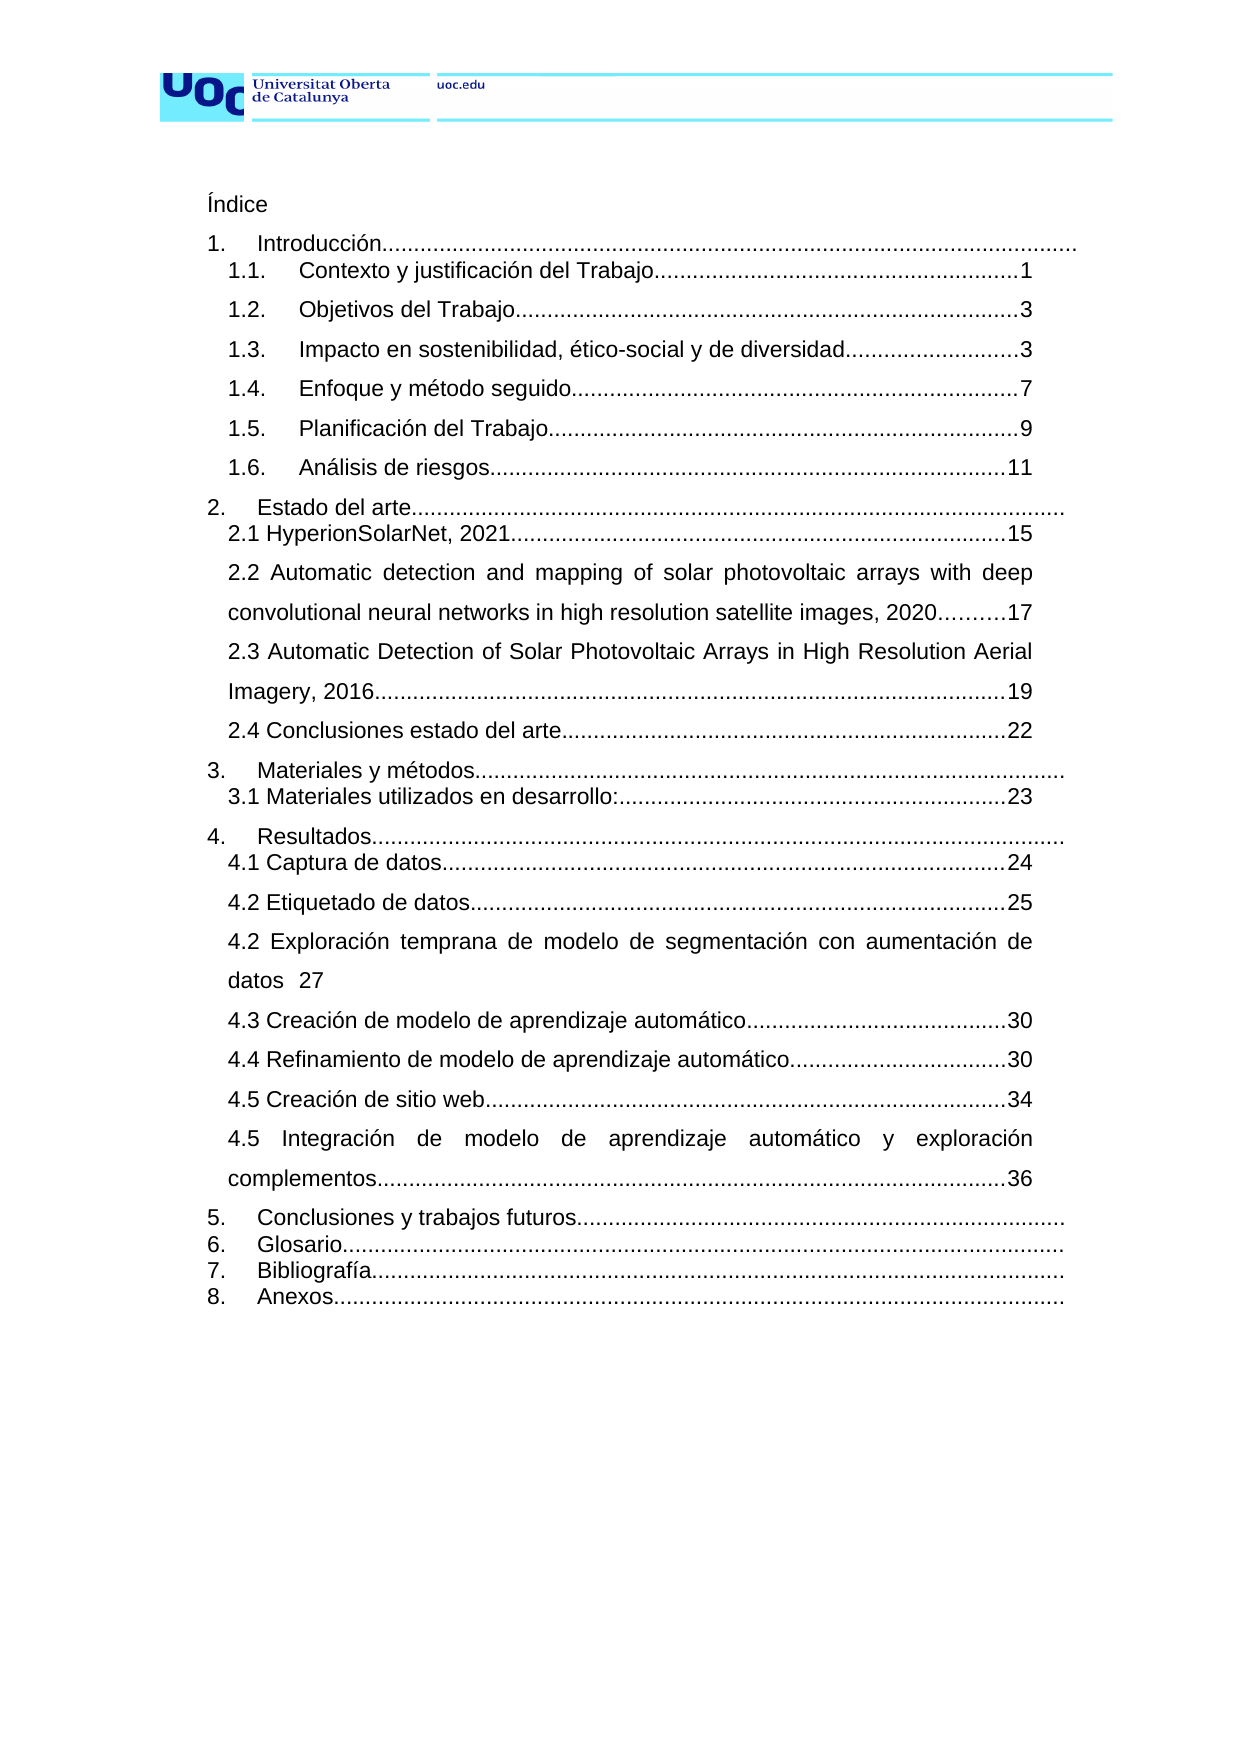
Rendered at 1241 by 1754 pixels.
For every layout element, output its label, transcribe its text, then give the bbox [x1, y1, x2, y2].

text Índice [207, 191, 1033, 217]
text 2.3 Automatic Detection of Solar Photovoltaic Arrays in High Resolution Aerial Imagery, 2016. 19 [228, 638, 1033, 704]
text 8. Anexos 47 [207, 1283, 1033, 1310]
text 1.3. Impacto en sostenibilidad, ético-social y de diversidad 3 [228, 336, 1033, 362]
text 4.2 Etiquetado de datos. 25 [228, 888, 1033, 915]
text 4.4 Refinamiento de modelo de aprendizaje automático. 30 [228, 1046, 1033, 1073]
text 1.1. Contexto y justificación del Trabajo 1 [228, 257, 1033, 283]
text 2.1 HyperionSolarNet, 2021 15 [228, 520, 1033, 546]
text 4.1 Captura de datos. 24 [228, 849, 1033, 875]
text 4. Resultados 24 [207, 823, 1033, 849]
text 2. Estado del arte 15 [207, 493, 1033, 520]
text 4.5 Integración de modelo de aprendizaje automático y exploración complementos. 36 [228, 1125, 1033, 1191]
text 1.4. Enfoque y método seguido 7 [228, 375, 1033, 401]
text 2.2 Automatic detection and mapping of solar photovoltaic arrays with deep convolutional neural networks in high resolution satellite images, 2020 17 [228, 559, 1033, 625]
text 3.1 Materiales utilizados en desarrollo: 23 [228, 783, 1033, 809]
text 1.6. Análisis de riesgos. 11 [228, 454, 1033, 480]
text 6. Glosario 44 [207, 1231, 1033, 1257]
text 1.2. Objetivos del Trabajo 3 [228, 296, 1033, 322]
text 3. Materiales y métodos 23 [207, 757, 1033, 783]
text 4.5 Creación de sitio web 34 [228, 1086, 1033, 1112]
text 1. Introducción 1 [207, 230, 1033, 257]
text 4.2 Exploración temprana de modelo de segmentación con aumentación de datos 27 [228, 928, 1033, 994]
text 2.4 Conclusiones estado del arte. 22 [228, 717, 1033, 744]
text 7. Bibliografía 45 [207, 1257, 1033, 1283]
text 5. Conclusiones y trabajos futuros 41 [207, 1204, 1033, 1231]
text 1.5. Planificación del Trabajo 9 [228, 414, 1033, 441]
picture [159, 73, 1113, 124]
text 4.3 Creación de modelo de aprendizaje automático 30 [228, 1007, 1033, 1033]
